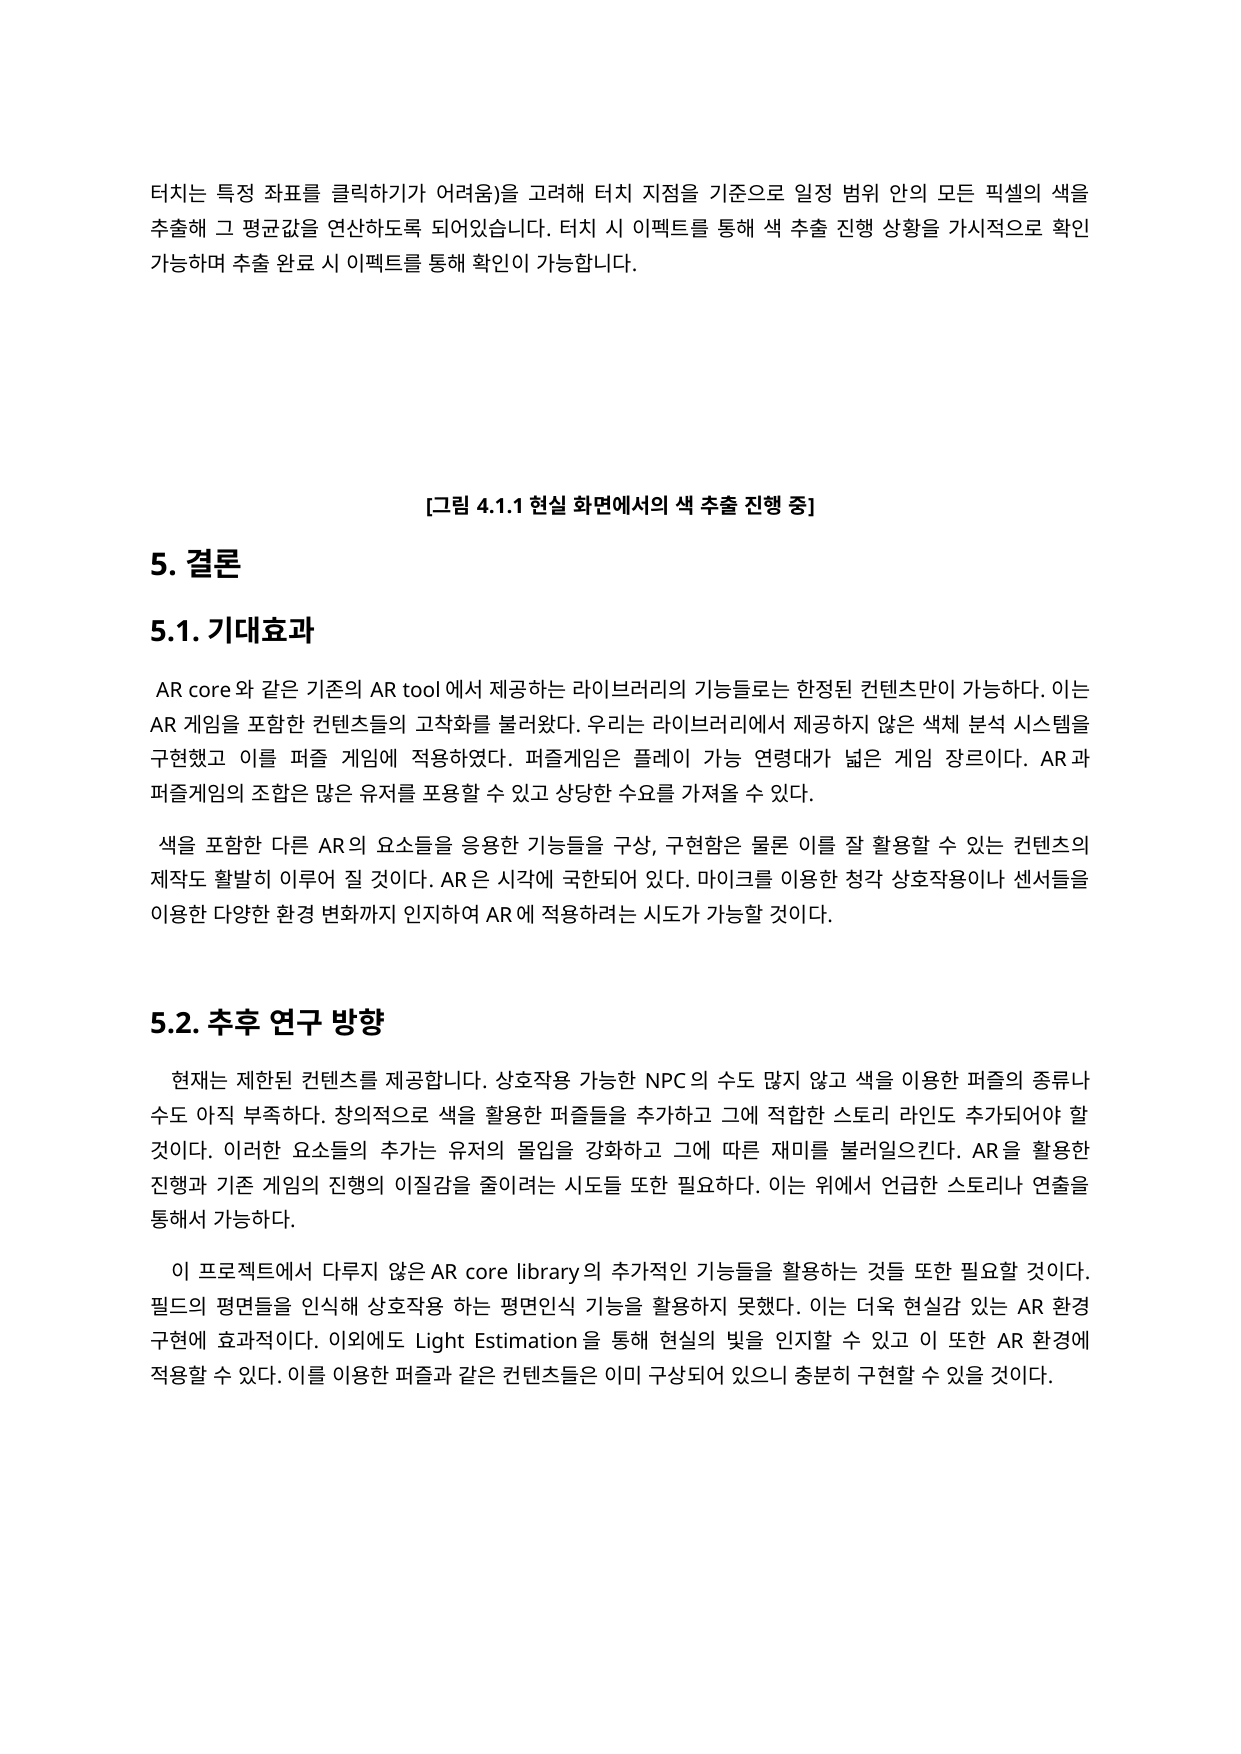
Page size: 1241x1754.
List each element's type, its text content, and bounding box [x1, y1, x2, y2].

list 현재는 제한된 컨텐츠를 제공합니다. 상호작용 가능한 NPC의 수도 많지 않고 색을 이용한 퍼즐의 종류나 수도 아직 부족하다. 창의적으로 색을 활용한 퍼즐들을 추가하고 그에 적합한 스토리 라인도 추가되어야 할 것이다. 이러한 요소들의 추가는 유저의 몰입을 강화하고 그에 따른 재미를 불러일으킨다. AR을 활용한 진행과 기존 게임의 진행의 이질감을 줄이려는 시도들 또한 필요하다. 이는 위에서 언급한 스토리나 연출을 통해서 가능하다. [150, 1064, 1090, 1234]
list 이 프로젝트에서 다루지 않은AR core library의 추가적인 기능들을 활용하는 것들 또한 필요할 것이다. 필드의 평면들을 인식해 상호작용 하는 평면인식 기능을 활용하지 못했다. 이는 더욱 현실감 있는 AR 환경 구현에 효과적이다. 이외에도 Light Estimation을 통해 현실의 빛을 인지할 수 있고 이 또한 AR 환경에 적용할 수 있다. 이를 이용한 퍼즐과 같은 컨텐츠들은 이미 구상되어 있으니 충분히 구현할 수 있을 것이다. [150, 1255, 1090, 1390]
list AR core와 같은 기존의 AR tool에서 제공하는 라이브러리의 기능들로는 한정된 컨텐츠만이 가능하다. 이는 AR 게임을 포함한 컨텐츠들의 고착화를 불러왔다. 우리는 라이브러리에서 제공하지 않은 색체 분석 시스템을 구현했고 이를 퍼즐 게임에 적용하였다. 퍼즐게임은 플레이 가능 연령대가 넓은 게임 장르이다. AR과 퍼즐게임의 조합은 많은 유저를 포용할 수 있고 상당한 수요를 가져올 수 있다. [150, 673, 1090, 808]
list 5. 결론 [150, 539, 1090, 584]
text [150, 177, 1090, 277]
text [그림 4.1.1 현실 화면에서의 색 추출 진행 중] [150, 489, 1090, 520]
list 5.1. 기대효과 [150, 608, 1090, 650]
list 5.2. 추후 연구 방향 [150, 999, 1090, 1042]
list 색을 포함한 다른 AR의 요소들을 응용한 기능들을 구상, 구현함은 물론 이를 잘 활용할 수 있는 컨텐츠의 제작도 활발히 이루어 질 것이다. AR은 시각에 국한되어 있다. 마이크를 이용한 청각 상호작용이나 센서들을 이용한 다양한 환경 변화까지 인지하여 AR에 적용하려는 시도가 가능할 것이다. [150, 829, 1090, 929]
